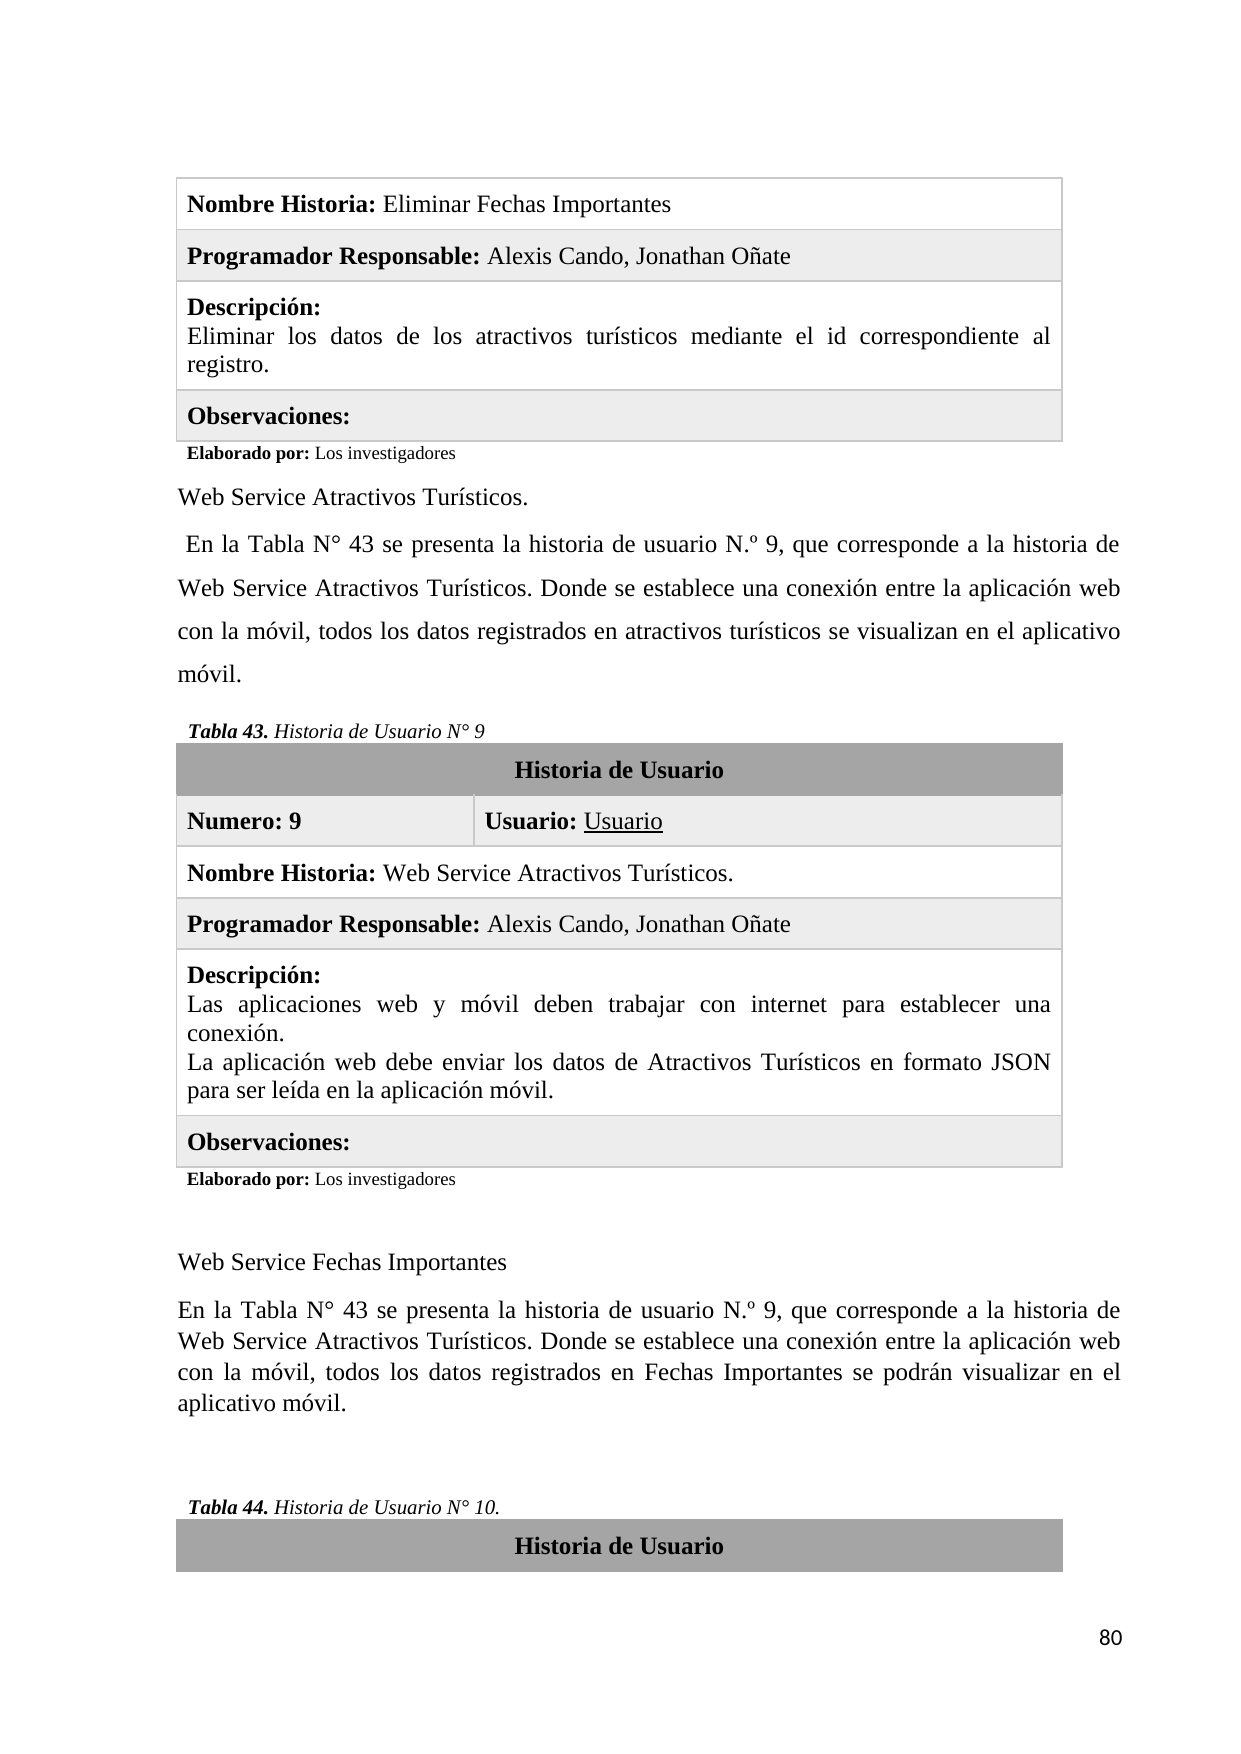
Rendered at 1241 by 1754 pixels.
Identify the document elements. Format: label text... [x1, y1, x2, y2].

table_cell Nombre Historia: Eliminar Fechas Importantes [177, 179, 1061, 228]
table_cell Programador Responsable: Alexis Cando, Jonathan Oñate [177, 230, 1061, 280]
table_cell Descripción: Eliminar los datos de los atractivos turísticos mediante el id correspondiente al registro. [177, 282, 1061, 389]
table_cell Numero: 9 [177, 796, 473, 845]
table_header Historia de Usuario [177, 1521, 1061, 1570]
text Elaborado por: Los investigadores [177, 1168, 1122, 1189]
table_cell Programador Responsable: Alexis Cando, Jonathan Oñate [177, 899, 1061, 948]
text En la Tabla N° 43 se presenta la historia de usuario N.º 9, que corresponde a la historia de Web Service Atractivos Turísticos. Donde se establece una conexión entre la aplicación web con la móvil, todos los datos registrados en Fechas Importantes se podrán visualizar en el aplicativo móvil. [177, 1295, 1122, 1417]
table_header Historia de Usuario [177, 745, 1061, 794]
text Tabla 44. Historia de Usuario N° 10. [177, 1494, 1122, 1519]
text Web Service Fechas Importantes [177, 1247, 1122, 1276]
text Web Service Atractivos Turísticos. [177, 482, 1122, 511]
table_cell Descripción: Las aplicaciones web y móvil deben trabajar con internet para establecer una conexión. La aplicación web debe enviar los datos de Atractivos Turísticos en formato JSON para ser leída en la aplicación móvil. [177, 950, 1061, 1114]
text Tabla 43. Historia de Usuario N° 9 [177, 719, 1122, 743]
table_cell Observaciones: [177, 1116, 1061, 1166]
text En la Tabla N° 43 se presenta la historia de usuario N.º 9, que corresponde a la historia de Web Service Atractivos Turísticos. Donde se establece una conexión entre la aplicación web con la móvil, todos los datos registrados en atractivos turísticos se visualizan en el aplicativo móvil. [177, 529, 1122, 688]
table_cell Observaciones: [177, 391, 1061, 440]
table_cell Usuario: Usuario [475, 796, 1061, 845]
text Elaborado por: Los investigadores [177, 442, 1122, 463]
table_cell Nombre Historia: Web Service Atractivos Turísticos. [177, 847, 1061, 897]
